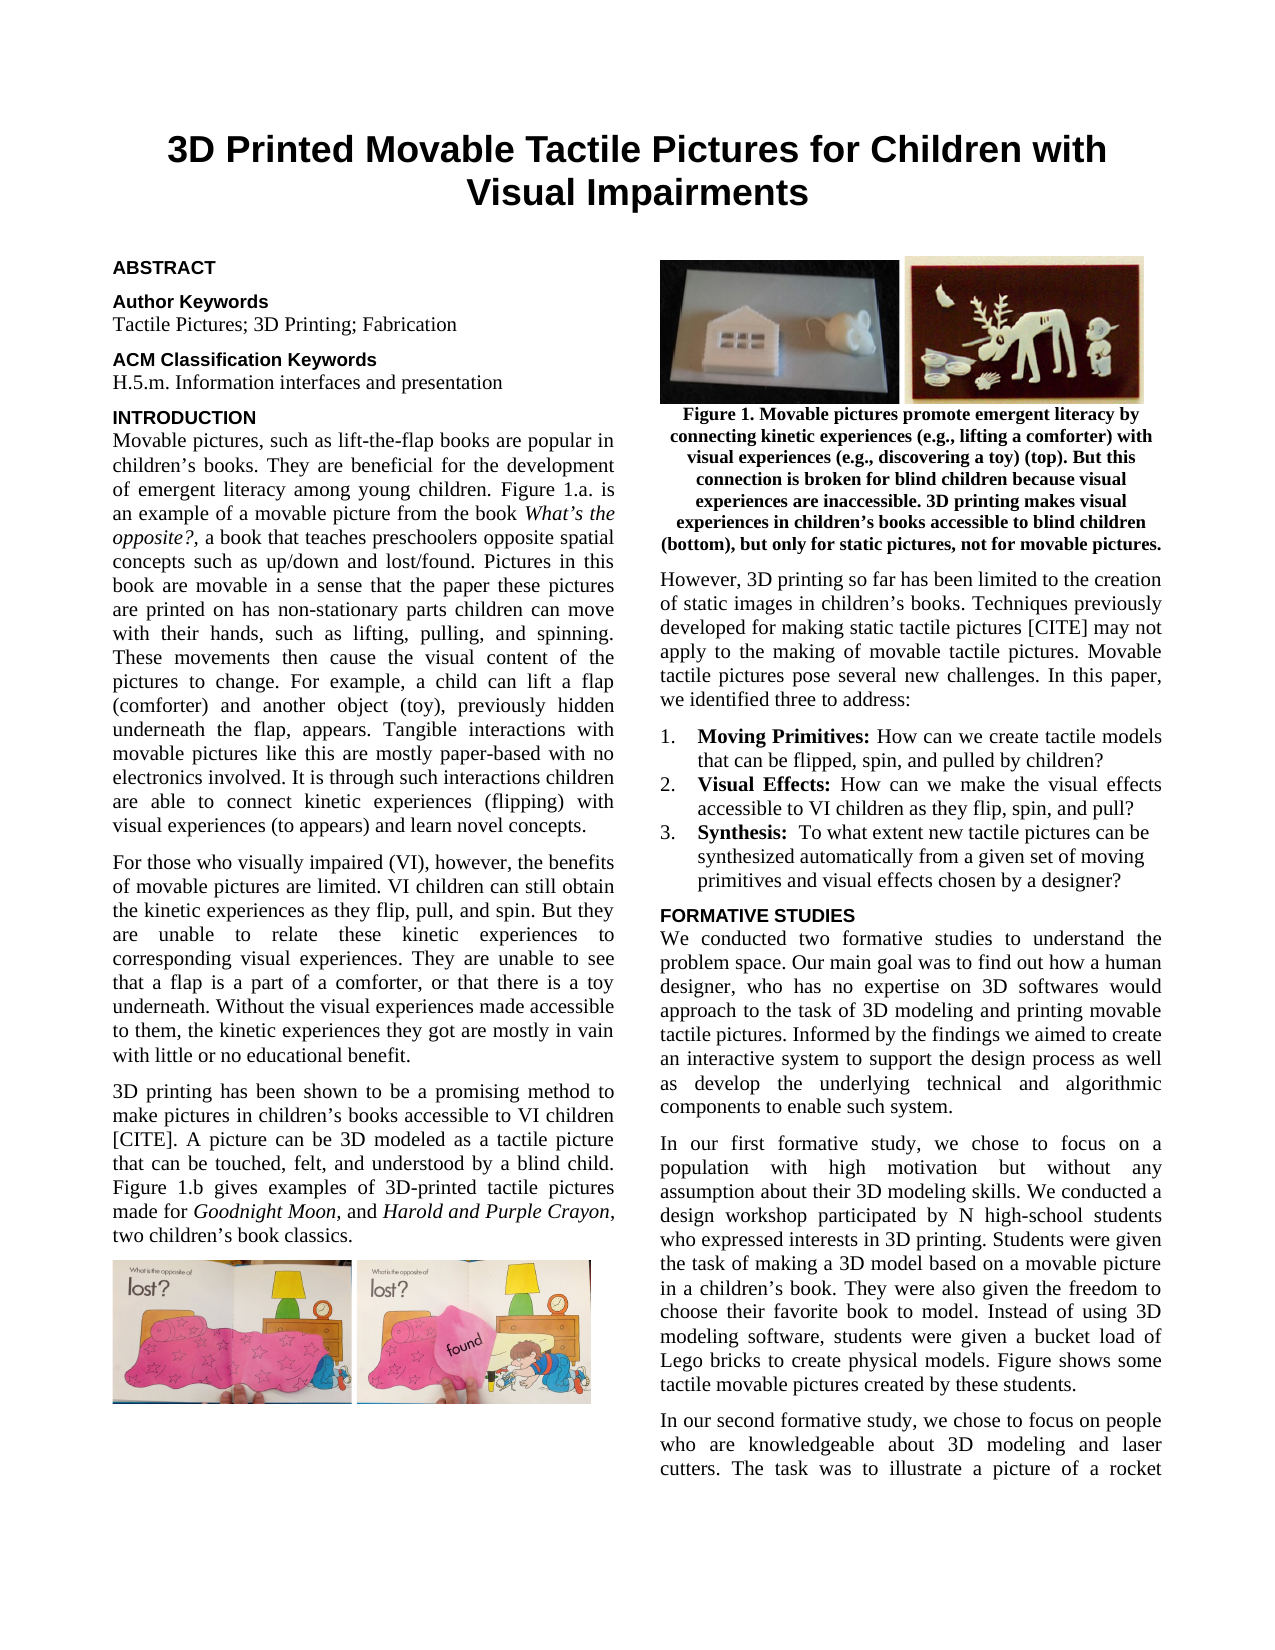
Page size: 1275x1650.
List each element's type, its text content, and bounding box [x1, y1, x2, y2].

text Movable pictures, such as lift-the-flap books are popular in children’s books. They are beneficial for the development of emergent literacy among young children. Figure 1.a. is an example of a movable picture from the book What’s the opposite?, a book that teaches preschoolers opposite spatial concepts such as up/down and lost/found. Pictures in this book are movable in a sense that the paper these pictures are printed on has non-stationary parts children can move with their hands, such as lifting, pulling, and spinning. These movements then cause the visual content of the pictures to change. For example, a child can lift a flap (comforter) and another object (toy), previously hidden underneath the flap, appears. Tangible interactions with movable pictures like this are mostly paper-based with no electronics involved. It is through such interactions children are able to connect kinetic experiences (flipping) with visual experiences (to appears) and learn novel concepts. [112, 428, 615, 837]
text Tactile Pictures; 3D Printing; Fabrication [112, 312, 615, 336]
text However, 3D printing so far has been limited to the creation of static images in children’s books. Techniques previously developed for making static tactile pictures [CITE] may not apply to the making of movable tactile pictures. Movable tactile pictures pose several new challenges. In this paper, we identified three to address: [660, 567, 1162, 711]
text We conducted two formative studies to understand the problem space. Our main goal was to find out how a human designer, who has no expertise on 3D softwares would approach to the task of 3D modeling and printing movable tactile pictures. Informed by the findings we aimed to create an interactive system to support the design process as well as develop the underlying technical and algorithmic components to enable such system. [660, 926, 1162, 1118]
list Visual Effects: How can we make the visual effects accessible to VI children as they flip, spin, and pull? [660, 772, 1162, 820]
picture [356, 1260, 591, 1404]
subtitle ABSTRACT [112, 257, 615, 278]
picture [904, 256, 1144, 404]
subtitle INTRODUCTION [112, 407, 615, 428]
text In our first formative study, we chose to focus on a population with high motivation but without any assumption about their 3D modeling skills. We conducted a design workshop participated by N high-school students who expressed interests in 3D printing. Students were given the task of making a 3D model based on a movable picture in a children’s book. They were also given the freedom to choose their favorite book to model. Instead of using 3D modeling software, students were given a bucket load of Lego bricks to create physical models. Figure shows some tactile movable pictures created by these students. [660, 1131, 1162, 1396]
subtitle formative studIES [660, 904, 1162, 926]
picture [660, 260, 900, 404]
picture [112, 1260, 352, 1404]
text For those who visually impaired (VI), however, the benefits of movable pictures are limited. VI children can still obtain the kinetic experiences as they flip, pull, and spin. But they are unable to relate these kinetic experiences to corresponding visual experiences. They are unable to see that a flap is a part of a comforter, or that there is a toy underneath. Without the visual experiences made accessible to them, the kinetic experiences they got are mostly in vain with little or no educational benefit. [112, 850, 615, 1067]
text 3D printing has been shown to be a promising method to make pictures in children’s books accessible to VI children [CITE]. A picture can be 3D modeled as a tactile picture that can be touched, felt, and understood by a blind child. Figure 1.b gives examples of 3D-printed tactile pictures made for Goodnight Moon, and Harold and Purple Crayon, two children’s book classics. [112, 1079, 615, 1247]
list Synthesis: To what extent new tactile pictures can be synthesized automatically from a given set of moving primitives and visual effects chosen by a designer? [660, 820, 1162, 892]
text H.5.m. Information interfaces and presentation [112, 370, 615, 394]
list Moving Primitives: How can we create tactile models that can be flipped, spin, and pulled by children? [660, 723, 1162, 772]
subtitle Author Keywords [112, 291, 615, 312]
subtitle ACM Classification Keywords [112, 349, 615, 370]
title 3D Printed Movable Tactile Pictures for Children with Visual Impairments [112, 127, 1162, 214]
text Figure 1. Movable pictures promote emergent literacy by connecting kinetic experiences (e.g., lifting a comforter) with visual experiences (e.g., discovering a toy) (top). But this connection is broken for blind children because visual experiences are inaccessible. 3D printing makes visual experiences in children’s books accessible to blind children (bottom), but only for static pictures, not for movable pictures. [660, 403, 1162, 554]
